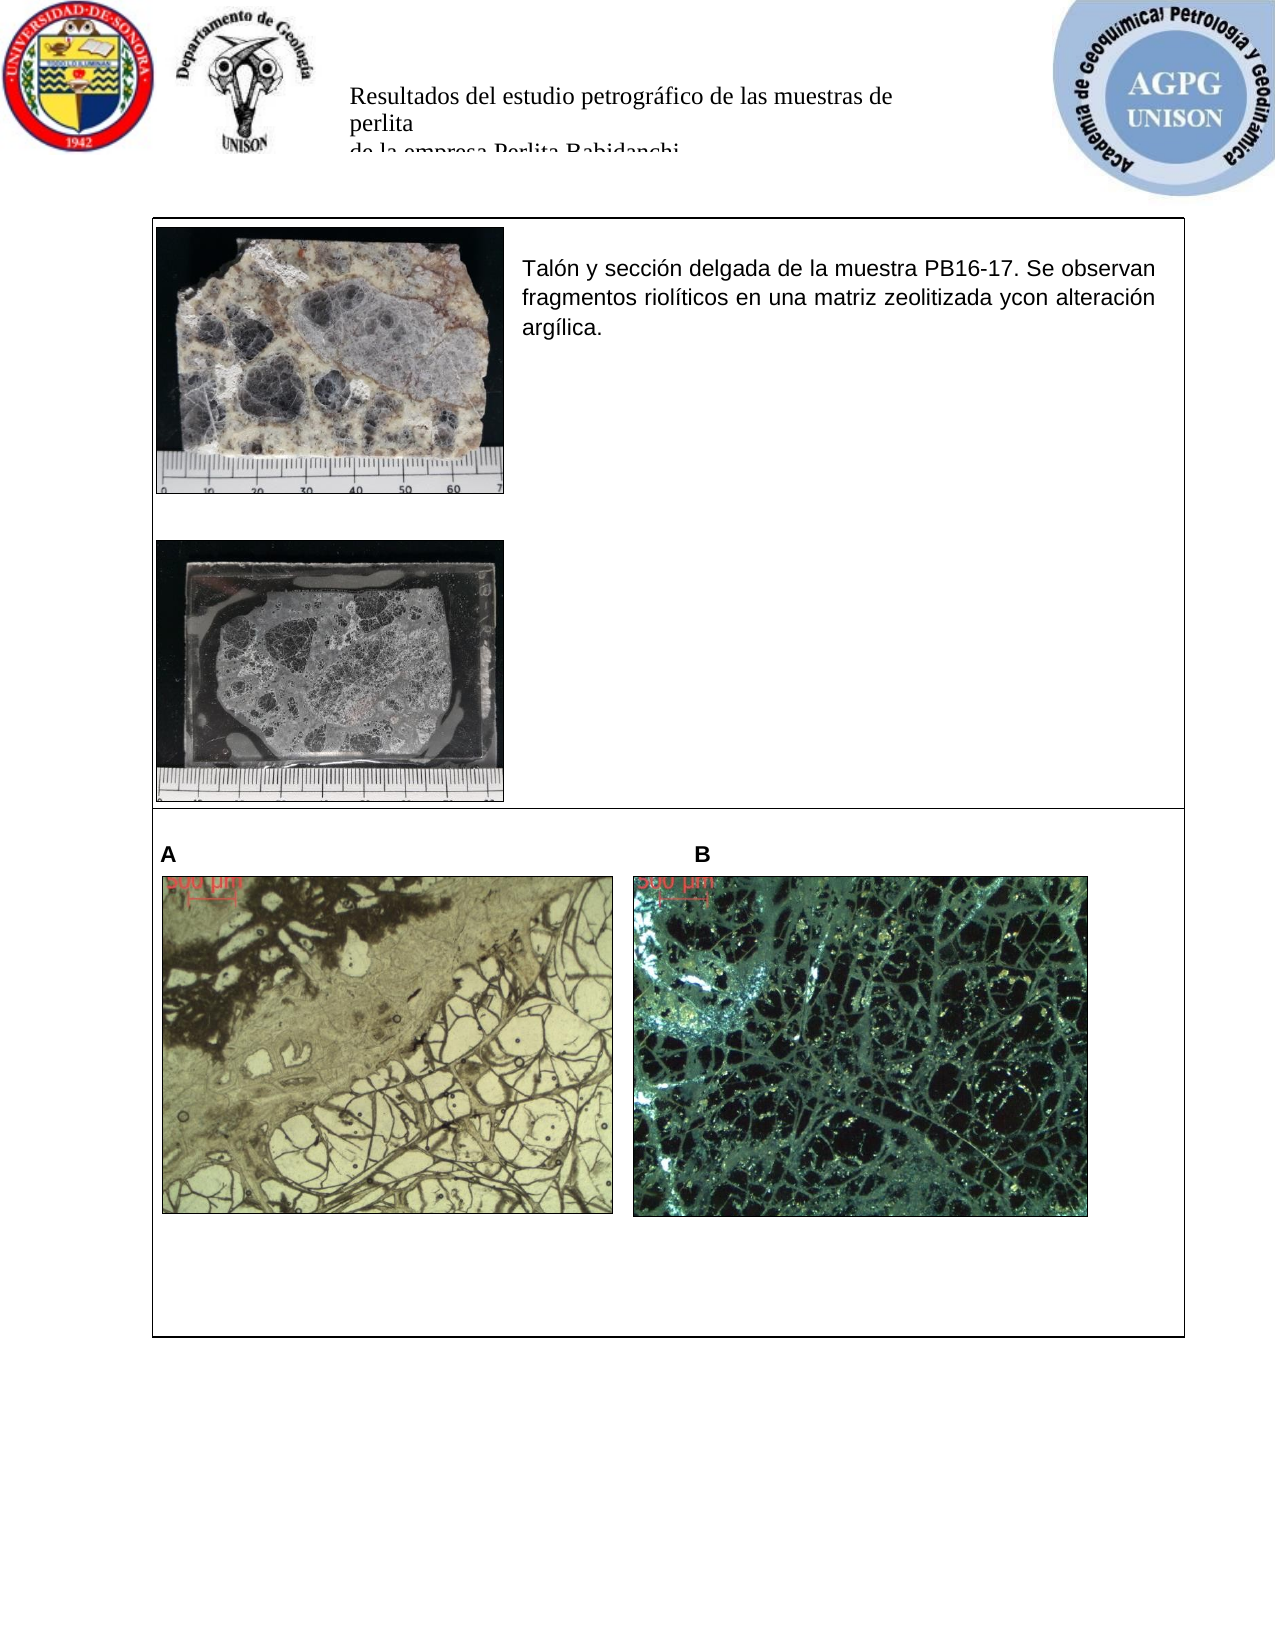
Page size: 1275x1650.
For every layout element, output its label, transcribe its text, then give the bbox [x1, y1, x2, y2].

picture [634, 877, 1087, 1216]
picture [157, 541, 503, 801]
picture [157, 228, 503, 493]
picture [0, 0, 157, 155]
picture [165, 6, 322, 154]
picture [163, 877, 612, 1213]
text Talón y sección delgada de la muestra PB16-17. Se observan fragmentos riolíticos en una matriz zeolitizada ycon alteración argílica. [522, 253, 1156, 341]
text A B [160, 841, 1275, 867]
picture [1052, 0, 1275, 206]
